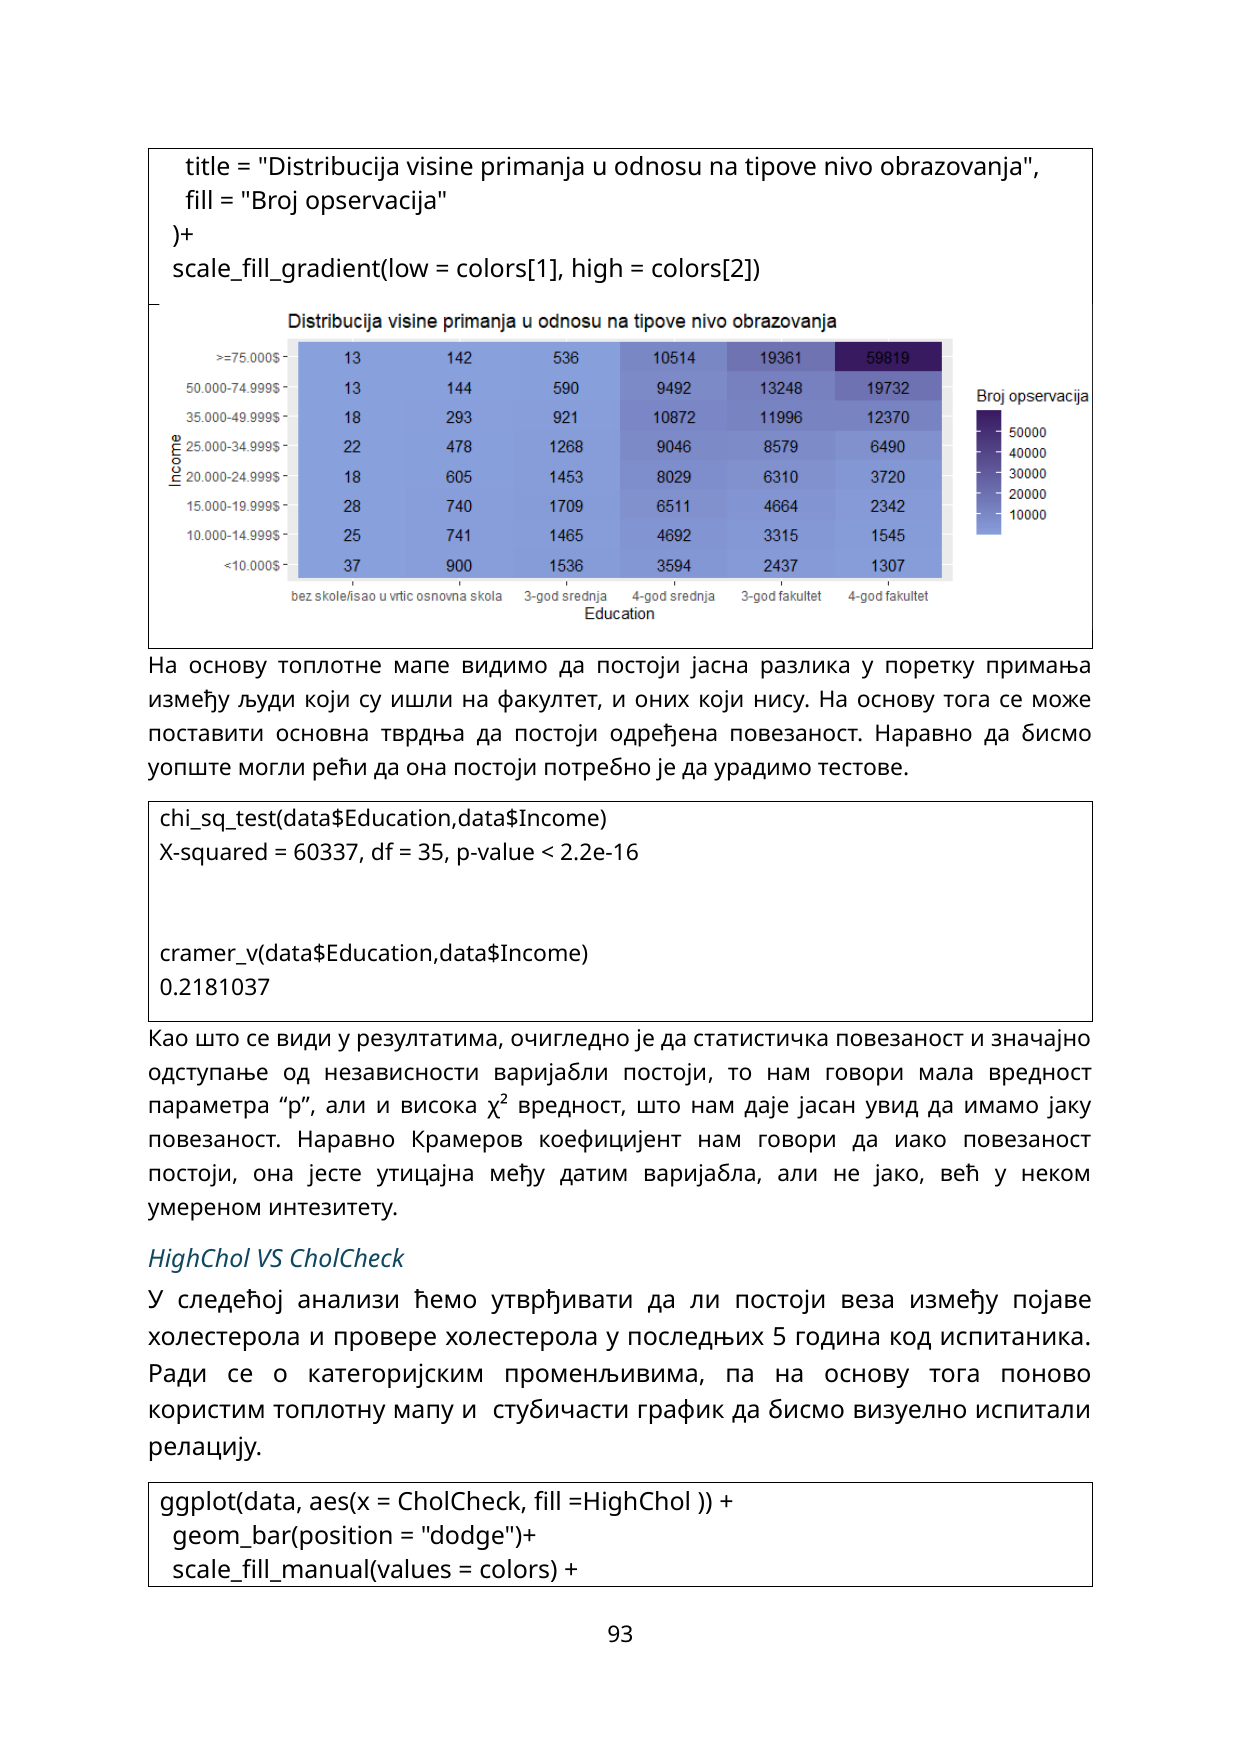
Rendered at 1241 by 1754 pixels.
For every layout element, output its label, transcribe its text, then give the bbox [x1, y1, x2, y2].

text Као што се види у резултатима, очигледно је да статистичка повезаност и значајно одступање од независности варијабли постоји, то нам говори мала вредност параметра “p”, али и висока χ² вредност, што нам даје јасан увид да имамо јаку повезаност. Наравно Крамеров коефицијент нам говори да иако повезаност постоји, она јесте утицајна међу датим варијабла, али не јако, већ у неком умереном интезитету. [148, 1022, 1093, 1222]
picture [159, 304, 1093, 630]
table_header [149, 1483, 1092, 1586]
table_header chi_sq_test(data$Education,data$Income) X-squared = 60337, df = 35, p-value < 2.2e-16 cramer_v(data$Education,data$Income) 0.2181037 [149, 802, 1092, 1021]
table_cell [149, 305, 1092, 648]
text На основу топлотне мапе видимо да постоји јасна разлика у поретку примања између људи који су ишли на факултет, и оних који нису. На основу тога се може поставити основна тврдња да постоји одређена повезаност. Наравно да бисмо уопште могли рећи да она постоји потребно је да урадимо тестове. [148, 649, 1093, 782]
subtitle HighChol VS CholCheck [148, 1241, 1093, 1275]
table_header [149, 149, 1092, 304]
text У следећој анализи ћемо утврђивати да ли постоји веза између појаве холестерола и провере холестерола у последњих 5 година код испитаника. Ради се о категоријским променљивима, па на основу тога поново користим топлотну мапу и стубичасти график да бисмо визуелно испитали релацију. [148, 1282, 1093, 1463]
